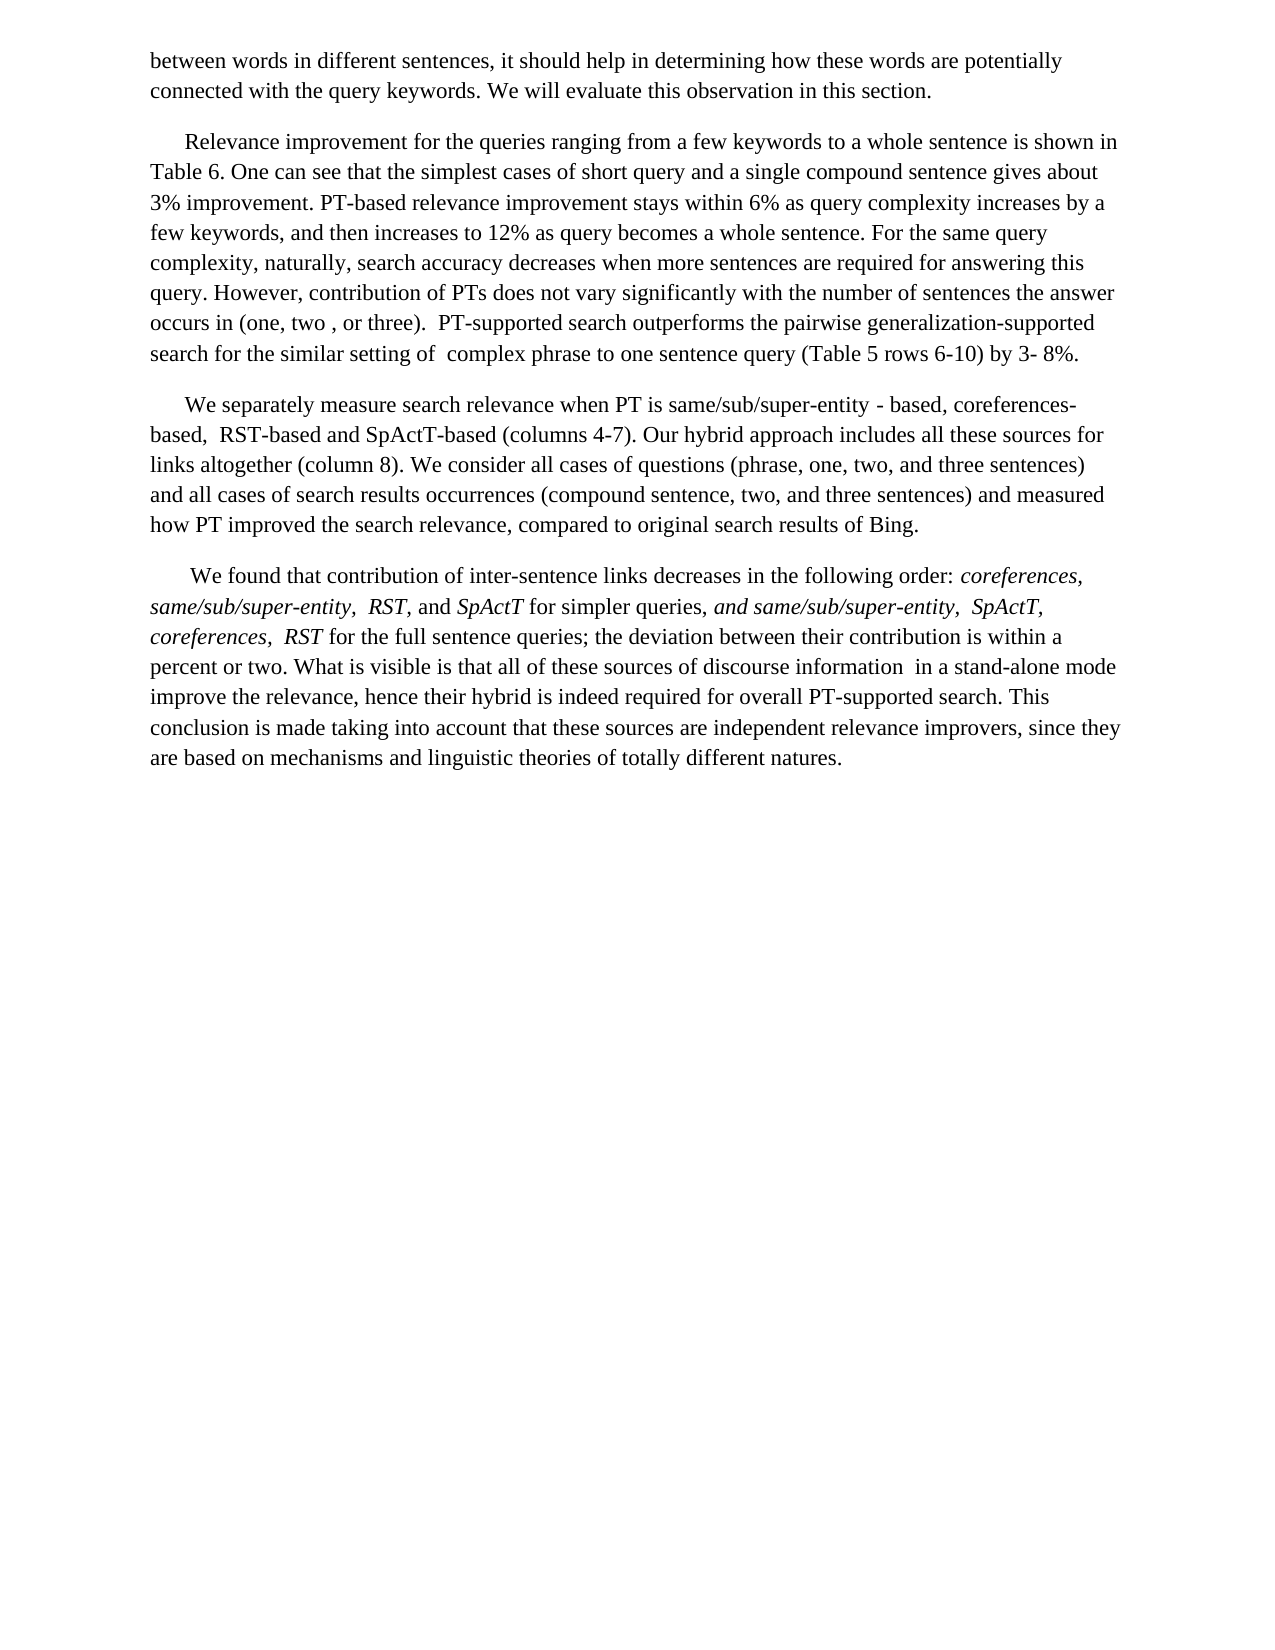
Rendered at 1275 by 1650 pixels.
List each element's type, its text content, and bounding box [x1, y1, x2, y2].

text same/sub/super-entity, RST, and SpActT for simpler queries, and same/sub/super-entity, SpActT, [150, 593, 1125, 619]
text Relevance improvement for the queries ranging from a few keywords to a whole sentence is shown in Table 6. One can see that the simplest cases of short query and a single compound sentence gives about 3% improvement. PT-based relevance improvement stays within 6% as query complexity increases by a few keywords, and then increases to 12% as query becomes a whole sentence. For the same query complexity, naturally, search accuracy decreases when more sentences are required for answering this query. However, contribution of PTs does not vary significantly with the number of sentences the answer occurs in (one, two , or three). PT-supported search outperforms the pairwise generalization-supported search for the similar setting of complex phrase to one sentence query (Table 5 rows 6-10) by 3- 8%. [150, 128, 1125, 366]
text We separately measure search relevance when PT is same/sub/super-entity - based, coreferences-based, RST-based and SpActT-based (columns 4-7). Our hybrid approach includes all these sources for links altogether (column 8). We consider all cases of questions (phrase, one, two, and three sentences) and all cases of search results occurrences (compound sentence, two, and three sentences) and measured how PT improved the search relevance, compared to original search results of Bing. [150, 391, 1125, 538]
text coreferences, RST for the full sentence queries; the deviation between their contribution is within a percent or two. What is visible is that all of these sources of discourse information in a stand-alone mode improve the relevance, hence their hybrid is indeed required for overall PT-supported search. This conclusion is made taking into account that these sources are independent relevance improvers, since they are based on mechanisms and linguistic theories of totally different natures. [150, 623, 1125, 770]
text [150, 47, 1125, 103]
text We found that contribution of inter-sentence links decreases in the following order: coreferences, [150, 562, 1125, 589]
